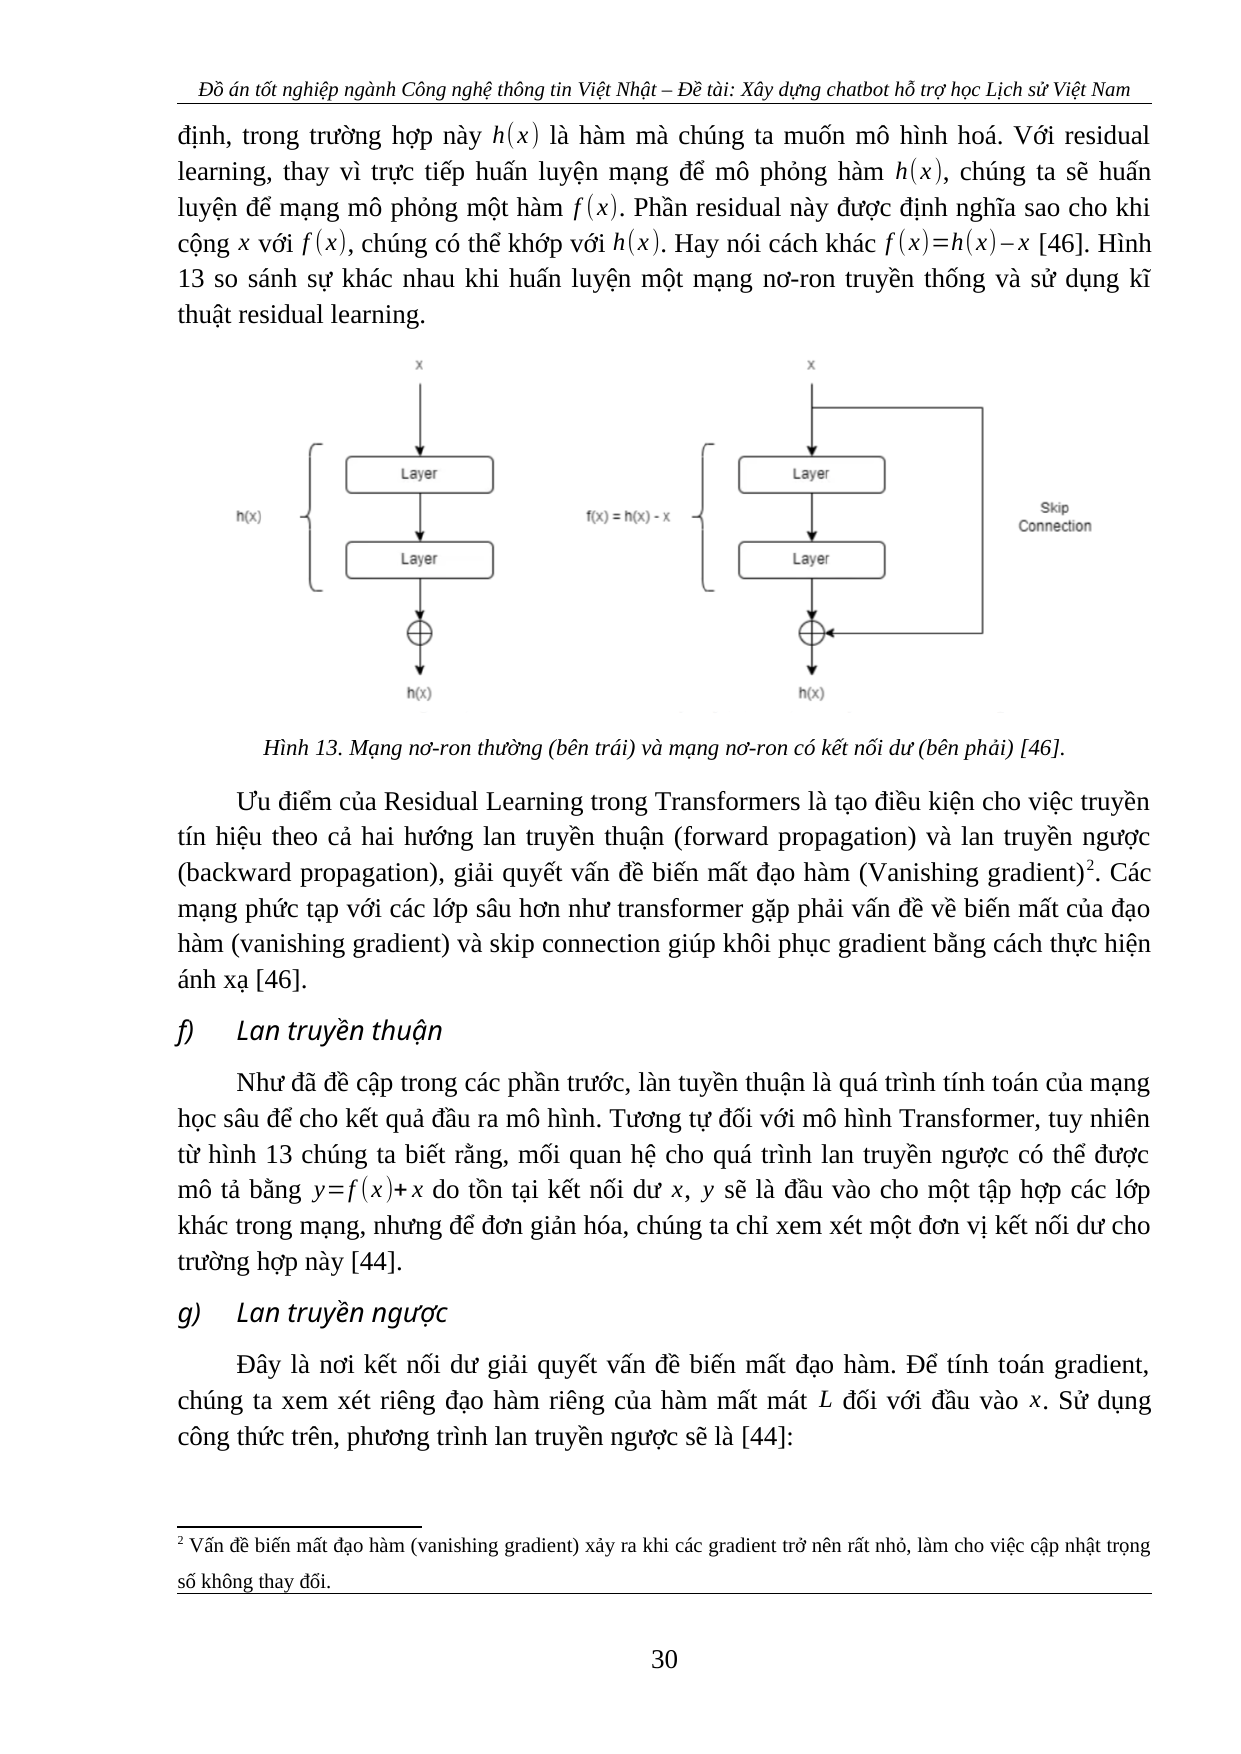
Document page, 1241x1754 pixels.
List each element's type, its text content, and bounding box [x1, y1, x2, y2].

text Đây là nơi kết nối dư giải quyết vấn đề biến mất đạo hàm. Để tính toán gradient, chúng ta xem xét riêng đạo hàm riêng của hàm mất mát đối với đầu vào . Sử dụng công thức trên, phương trình lan truyền ngược sẽ là : [177, 1348, 1152, 1451]
subtitle Lan truyền ngược [177, 1293, 1152, 1330]
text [177, 119, 1152, 329]
subtitle Lan truyền thuận [177, 1011, 1152, 1048]
text Như đã đề cập trong các phần trước, làn tuyền thuận là quá trình tính toán của mạng học sâu để cho kết quả đầu ra mô hình. Tương tự đối với mô hình Transformer, tuy nhiên từ hình 13 chúng ta biết rằng, mối quan hệ cho quá trình lan truyền ngược có thể được mô tả bằng do tồn tại kết nối dư , sẽ là đầu vào cho một tập hợp các lớp khác trong mạng, nhưng để đơn giản hóa, chúng ta chỉ xem xét một đơn vị kết nối dư cho trường hợp này . [177, 1066, 1152, 1276]
text Ưu điểm của Residual Learning trong Transformers là tạo điều kiện cho việc truyền tín hiệu theo cả hai hướng lan truyền thuận (forward propagation) và lan truyền ngược (backward propagation), giải quyết vấn đề biến mất đạo hàm (Vanishing gradient). Các mạng phức tạp với các lớp sâu hơn như transformer gặp phải vấn đề về biến mất của đạo hàm (vanishing gradient) và skip connection giúp khôi phục gradient bằng cách thực hiện ánh xạ . [177, 784, 1152, 994]
picture [220, 346, 1109, 717]
text Hình 13. Mạng nơ-ron thường (bên trái) và mạng nơ-ron có kết nối dư (bên phải) . [177, 733, 1152, 760]
